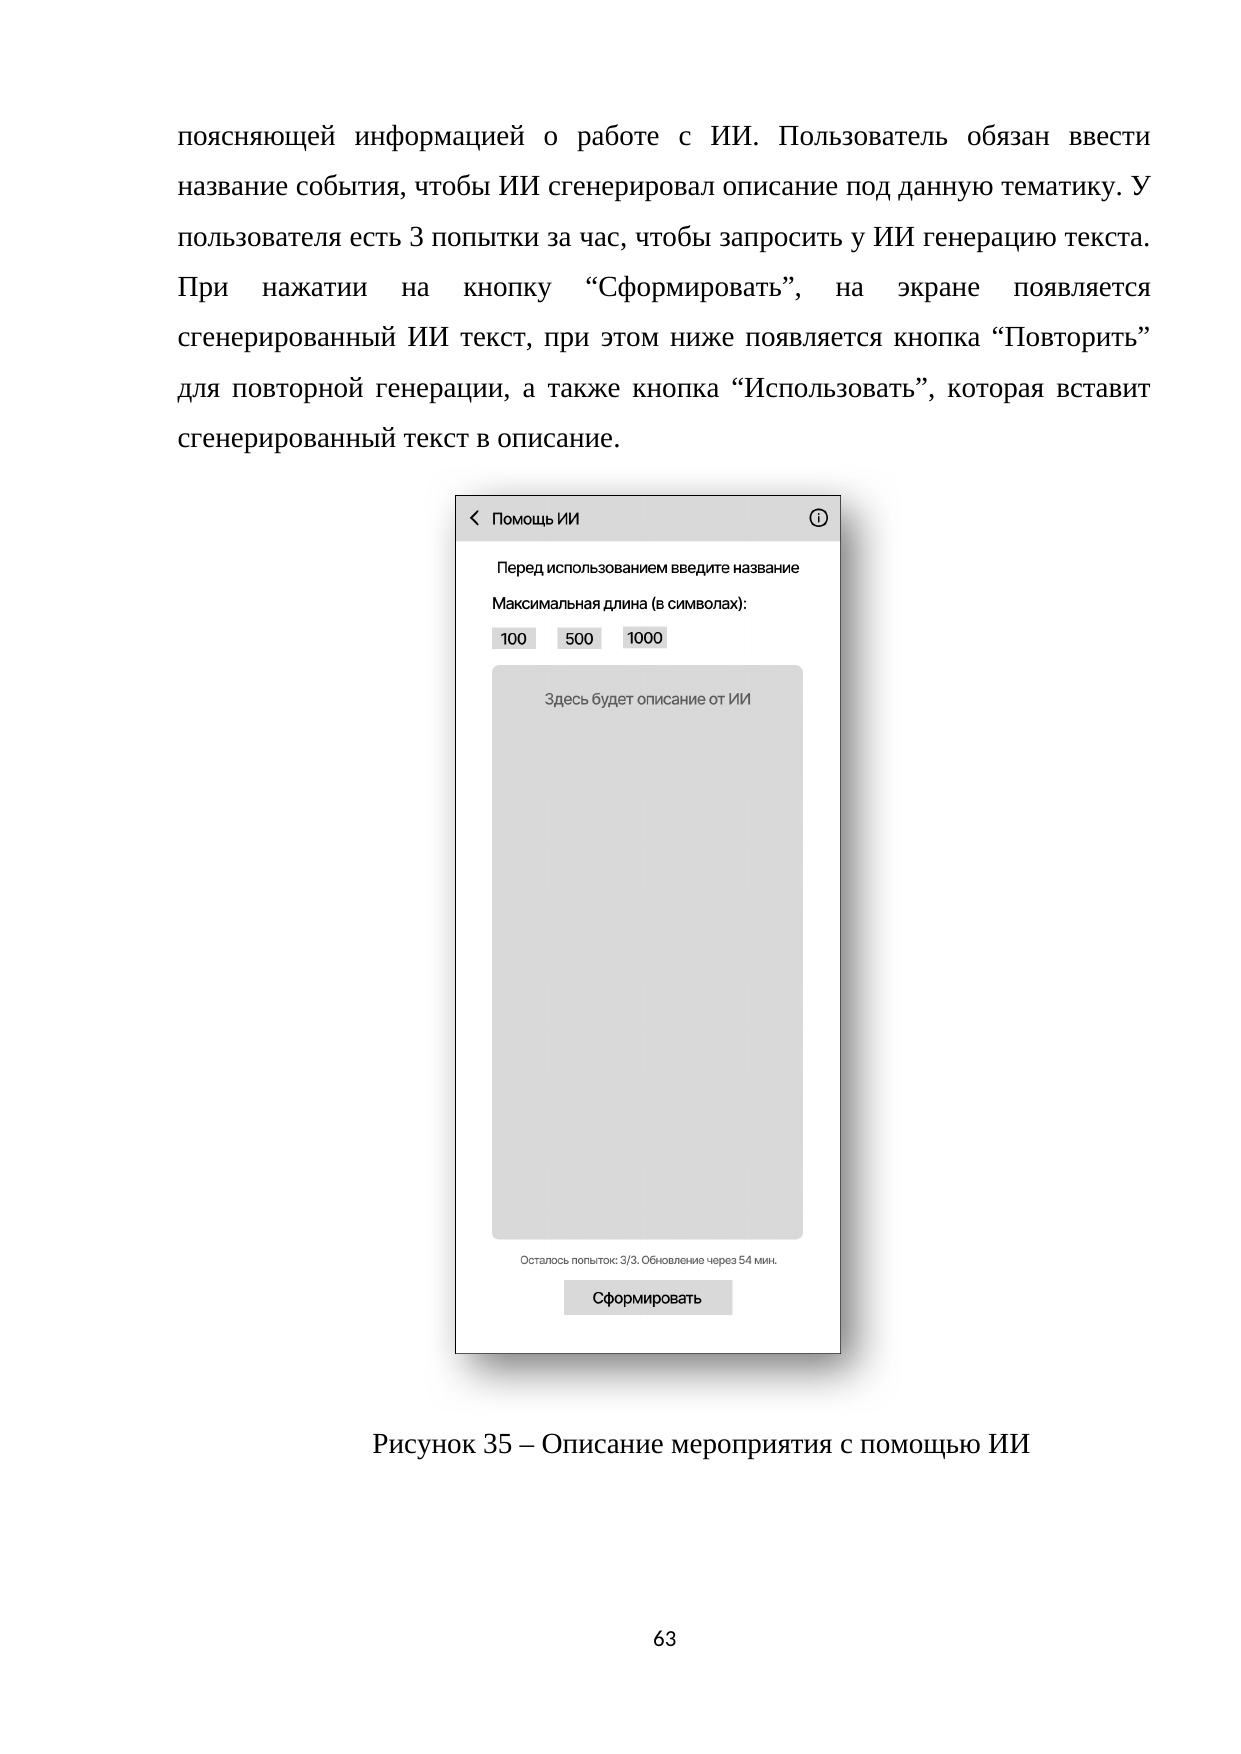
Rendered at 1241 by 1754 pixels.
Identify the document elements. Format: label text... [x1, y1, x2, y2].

picture [455, 495, 841, 1354]
text Описание мероприятия с помощью ИИ [251, 1427, 1152, 1460]
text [177, 118, 1152, 453]
